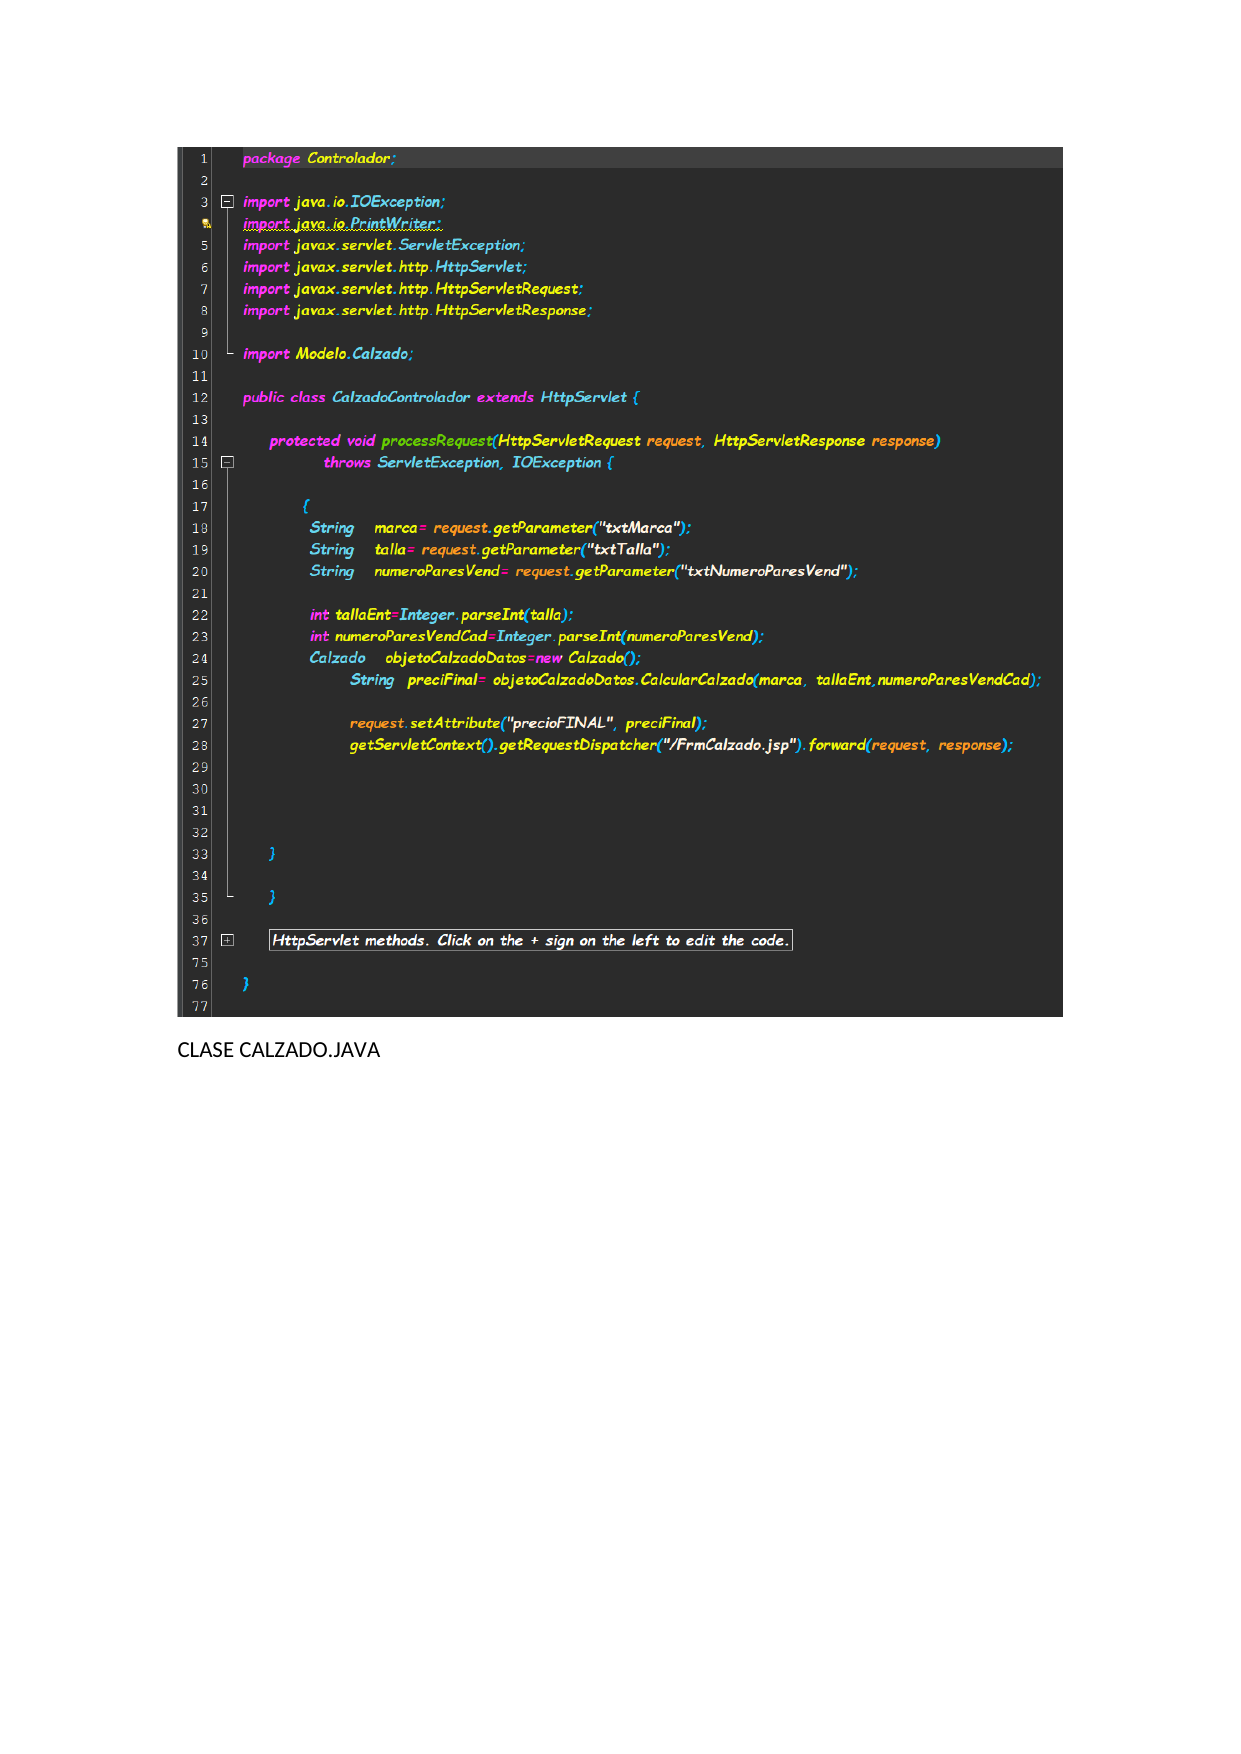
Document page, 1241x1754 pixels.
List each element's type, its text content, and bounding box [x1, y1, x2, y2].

text CLASE CALZADO.JAVA [177, 1036, 1063, 1064]
picture [177, 147, 1063, 1017]
